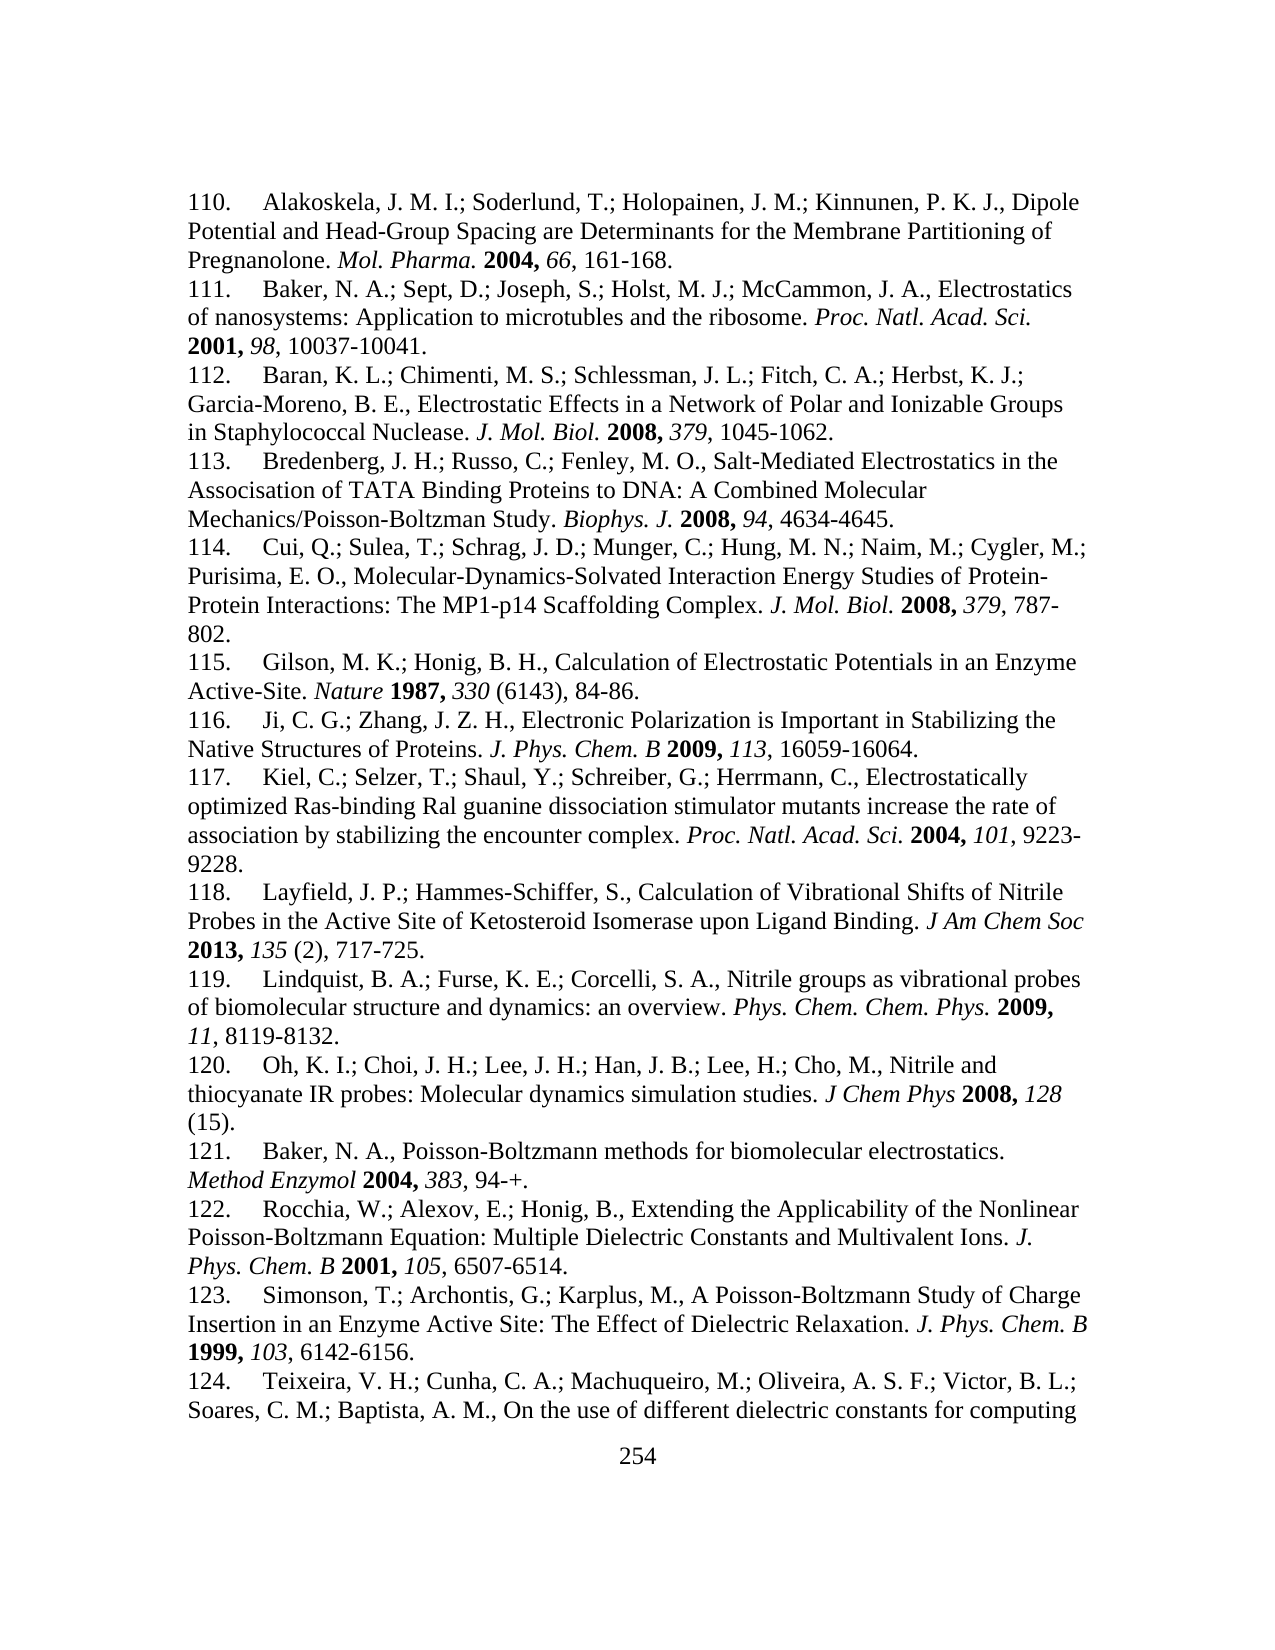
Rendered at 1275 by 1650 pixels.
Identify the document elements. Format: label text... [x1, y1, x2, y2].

text 117. Kiel, C.; Selzer, T.; Shaul, Y.; Schreiber, G.; Herrmann, C., Electrostatically optimized Ras-binding Ral guanine dissociation stimulator mutants increase the rate of association by stabilizing the encounter complex. Proc. Natl. Acad. Sci. 2004, 101, 9223-9228. [187, 762, 1087, 877]
text 116. Ji, C. G.; Zhang, J. Z. H., Electronic Polarization is Important in Stabilizing the Native Structures of Proteins. J. Phys. Chem. B 2009, 113, 16059-16064. [187, 705, 1087, 762]
text 112. Baran, K. L.; Chimenti, M. S.; Schlessman, J. L.; Fitch, C. A.; Herbst, K. J.; Garcia-Moreno, B. E., Electrostatic Effects in a Network of Polar and Ionizable Groups in Staphylococcal Nuclease. J. Mol. Biol. 2008, 379, 1045-1062. [187, 360, 1087, 446]
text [187, 1366, 1087, 1424]
text 122. Rocchia, W.; Alexov, E.; Honig, B., Extending the Applicability of the Nonlinear Poisson-Boltzmann Equation: Multiple Dielectric Constants and Multivalent Ions. J. Phys. Chem. B 2001, 105, 6507-6514. [187, 1194, 1087, 1280]
text 113. Bredenberg, J. H.; Russo, C.; Fenley, M. O., Salt-Mediated Electrostatics in the Associsation of TATA Binding Proteins to DNA: A Combined Molecular Mechanics/Poisson-Boltzman Study. Biophys. J. 2008, 94, 4634-4645. [187, 446, 1087, 532]
text 119. Lindquist, B. A.; Furse, K. E.; Corcelli, S. A., Nitrile groups as vibrational probes of biomolecular structure and dynamics: an overview. Phys. Chem. Chem. Phys. 2009, 11, 8119-8132. [187, 964, 1087, 1050]
text 121. Baker, N. A., Poisson-Boltzmann methods for biomolecular electrostatics. Method Enzymol 2004, 383, 94-+. [187, 1136, 1087, 1194]
text 118. Layfield, J. P.; Hammes-Schiffer, S., Calculation of Vibrational Shifts of Nitrile Probes in the Active Site of Ketosteroid Isomerase upon Ligand Binding. J Am Chem Soc 2013, 135 (2), 717-725. [187, 877, 1087, 964]
text 123. Simonson, T.; Archontis, G.; Karplus, M., A Poisson-Boltzmann Study of Charge Insertion in an Enzyme Active Site: The Effect of Dielectric Relaxation. J. Phys. Chem. B 1999, 103, 6142-6156. [187, 1280, 1087, 1366]
text 110. Alakoskela, J. M. I.; Soderlund, T.; Holopainen, J. M.; Kinnunen, P. K. J., Dipole Potential and Head-Group Spacing are Determinants for the Membrane Partitioning of Pregnanolone. Mol. Pharma. 2004, 66, 161-168. [187, 187, 1087, 274]
text 111. Baker, N. A.; Sept, D.; Joseph, S.; Holst, M. J.; McCammon, J. A., Electrostatics of nanosystems: Application to microtubles and the ribosome. Proc. Natl. Acad. Sci. 2001, 98, 10037-10041. [187, 274, 1087, 360]
text 120. Oh, K. I.; Choi, J. H.; Lee, J. H.; Han, J. B.; Lee, H.; Cho, M., Nitrile and thiocyanate IR probes: Molecular dynamics simulation studies. J Chem Phys 2008, 128 (15). [187, 1050, 1087, 1136]
text 114. Cui, Q.; Sulea, T.; Schrag, J. D.; Munger, C.; Hung, M. N.; Naim, M.; Cygler, M.; Purisima, E. O., Molecular-Dynamics-Solvated Interaction Energy Studies of Protein-Protein Interactions: The MP1-p14 Scaffolding Complex. J. Mol. Biol. 2008, 379, 787-802. [187, 532, 1087, 647]
text 115. Gilson, M. K.; Honig, B. H., Calculation of Electrostatic Potentials in an Enzyme Active-Site. Nature 1987, 330 (6143), 84-86. [187, 647, 1087, 705]
